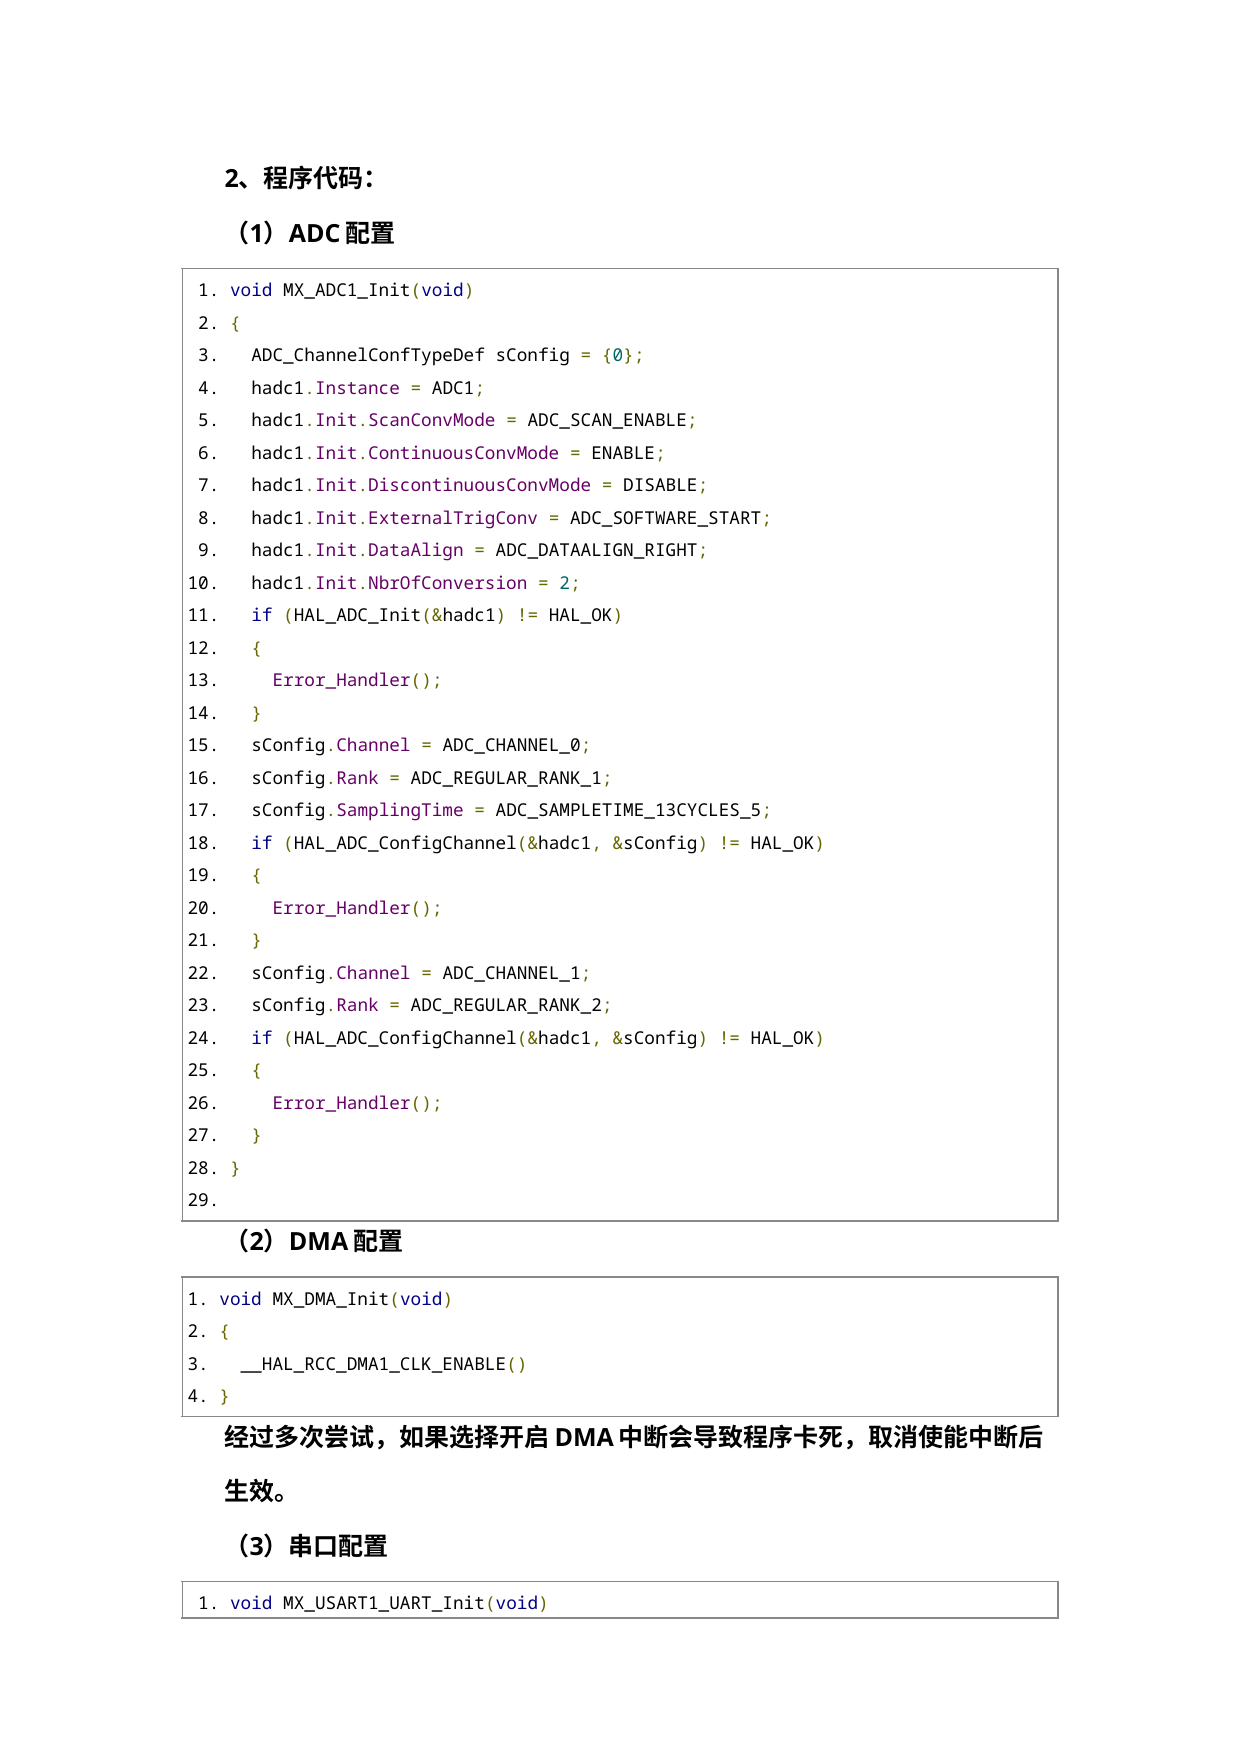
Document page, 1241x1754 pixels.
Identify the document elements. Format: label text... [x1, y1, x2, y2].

text 2、程序代码： [224, 159, 1053, 195]
text 18. if (HAL_ADC_ConfigChannel(&hadc1, &sConfig) != HAL_OK) [187, 826, 1053, 858]
text 10. hadc1.Init.NbrOfConversion = 2; [187, 566, 1053, 598]
text 23. sConfig.Rank = ADC_REGULAR_RANK_2; [187, 988, 1053, 1021]
text （3）串口配置 [224, 1526, 1053, 1562]
text 9. hadc1.Init.DataAlign = ADC_DATAALIGN_RIGHT; [187, 533, 1053, 566]
text 28. } [187, 1151, 1053, 1178]
text （2）DMA配置 [224, 1222, 1053, 1258]
text 2. { [187, 1314, 1053, 1347]
text 16. sConfig.Rank = ADC_REGULAR_RANK_1; [187, 761, 1053, 793]
text 11. if (HAL_ADC_Init(&hadc1) != HAL_OK) [187, 598, 1053, 631]
text 24. if (HAL_ADC_ConfigChannel(&hadc1, &sConfig) != HAL_OK) [187, 1021, 1053, 1053]
text 1. void MX_USART1_UART_Init(void) [183, 1582, 1057, 1617]
text 19. { [187, 858, 1053, 891]
text 6. hadc1.Init.ContinuousConvMode = ENABLE; [187, 436, 1053, 468]
text 26. Error_Handler(); [187, 1086, 1053, 1118]
text 经过多次尝试，如果选择开启DMA中断会导致程序卡死，取消使能中断后生效。 [224, 1417, 1053, 1508]
text 29. [183, 1178, 1057, 1220]
text 7. hadc1.Init.DiscontinuousConvMode = DISABLE; [187, 468, 1053, 501]
text 21. } [187, 923, 1053, 956]
text 14. } [187, 696, 1053, 728]
text 13. Error_Handler(); [187, 663, 1053, 696]
text 1. void MX_DMA_Init(void) [183, 1278, 1057, 1314]
text 2. { [187, 306, 1053, 338]
text 5. hadc1.Init.ScanConvMode = ADC_SCAN_ENABLE; [187, 403, 1053, 436]
text 15. sConfig.Channel = ADC_CHANNEL_0; [187, 728, 1053, 761]
text 22. sConfig.Channel = ADC_CHANNEL_1; [187, 956, 1053, 988]
text 1. void MX_ADC1_Init(void) [183, 269, 1057, 306]
text 25. { [187, 1053, 1053, 1086]
text 12. { [187, 631, 1053, 663]
text 4. hadc1.Instance = ADC1; [187, 371, 1053, 403]
text 3. ADC_ChannelConfTypeDef sConfig = {0}; [187, 338, 1053, 371]
text （1）ADC配置 [224, 213, 1053, 249]
text 27. } [187, 1118, 1053, 1151]
text 20. Error_Handler(); [187, 891, 1053, 923]
text 8. hadc1.Init.ExternalTrigConv = ADC_SOFTWARE_START; [187, 501, 1053, 533]
text 17. sConfig.SamplingTime = ADC_SAMPLETIME_13CYCLES_5; [187, 793, 1053, 826]
text 3. __HAL_RCC_DMA1_CLK_ENABLE() [187, 1347, 1053, 1373]
text 4. } [183, 1373, 1057, 1416]
